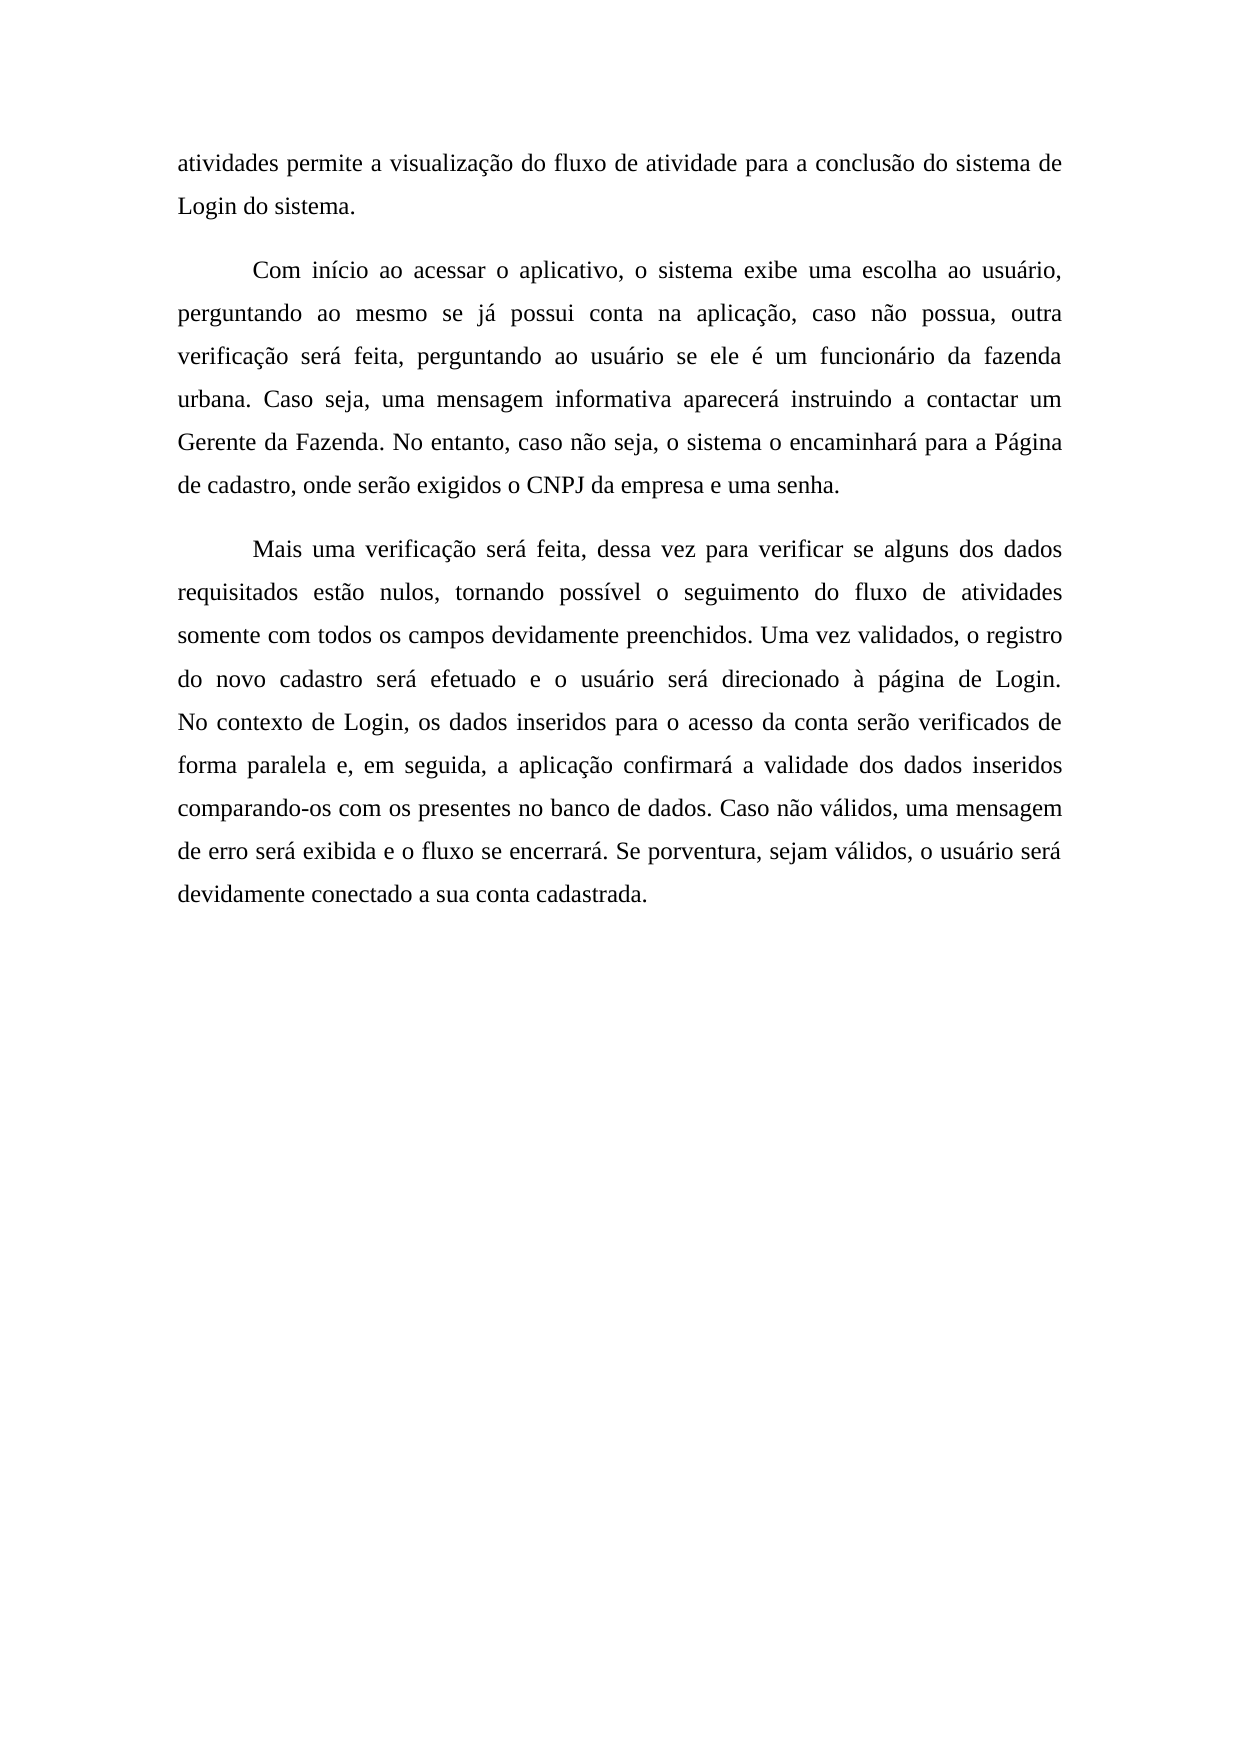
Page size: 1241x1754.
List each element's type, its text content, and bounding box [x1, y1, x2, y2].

text Com início ao acessar o aplicativo, o sistema exibe uma escolha ao usuário, perguntando ao mesmo se já possui conta na aplicação, caso não possua, outra verificação será feita, perguntando ao usuário se ele é um funcionário da fazenda urbana. Caso seja, uma mensagem informativa aparecerá instruindo a contactar um Gerente da Fazenda. No entanto, caso não seja, o sistema o encaminhará para a Página de cadastro, onde serão exigidos o CNPJ da empresa e uma senha. [177, 255, 1063, 499]
text Mais uma verificação será feita, dessa vez para verificar se alguns dos dados requisitados estão nulos, tornando possível o seguimento do fluxo de atividades somente com todos os campos devidamente preenchidos. Uma vez validados, o registro do novo cadastro será efetuado e o usuário será direcionado à página de Login. No contexto de Login, os dados inseridos para o acesso da conta serão verificados de forma paralela e, em seguida, a aplicação confirmará a validade dos dados inseridos comparando-os com os presentes no banco de dados. Caso não válidos, uma mensagem de erro será exibida e o fluxo se encerrará. Se porventura, sejam válidos, o usuário será devidamente conectado a sua conta cadastrada. [177, 534, 1063, 908]
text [177, 148, 1063, 219]
